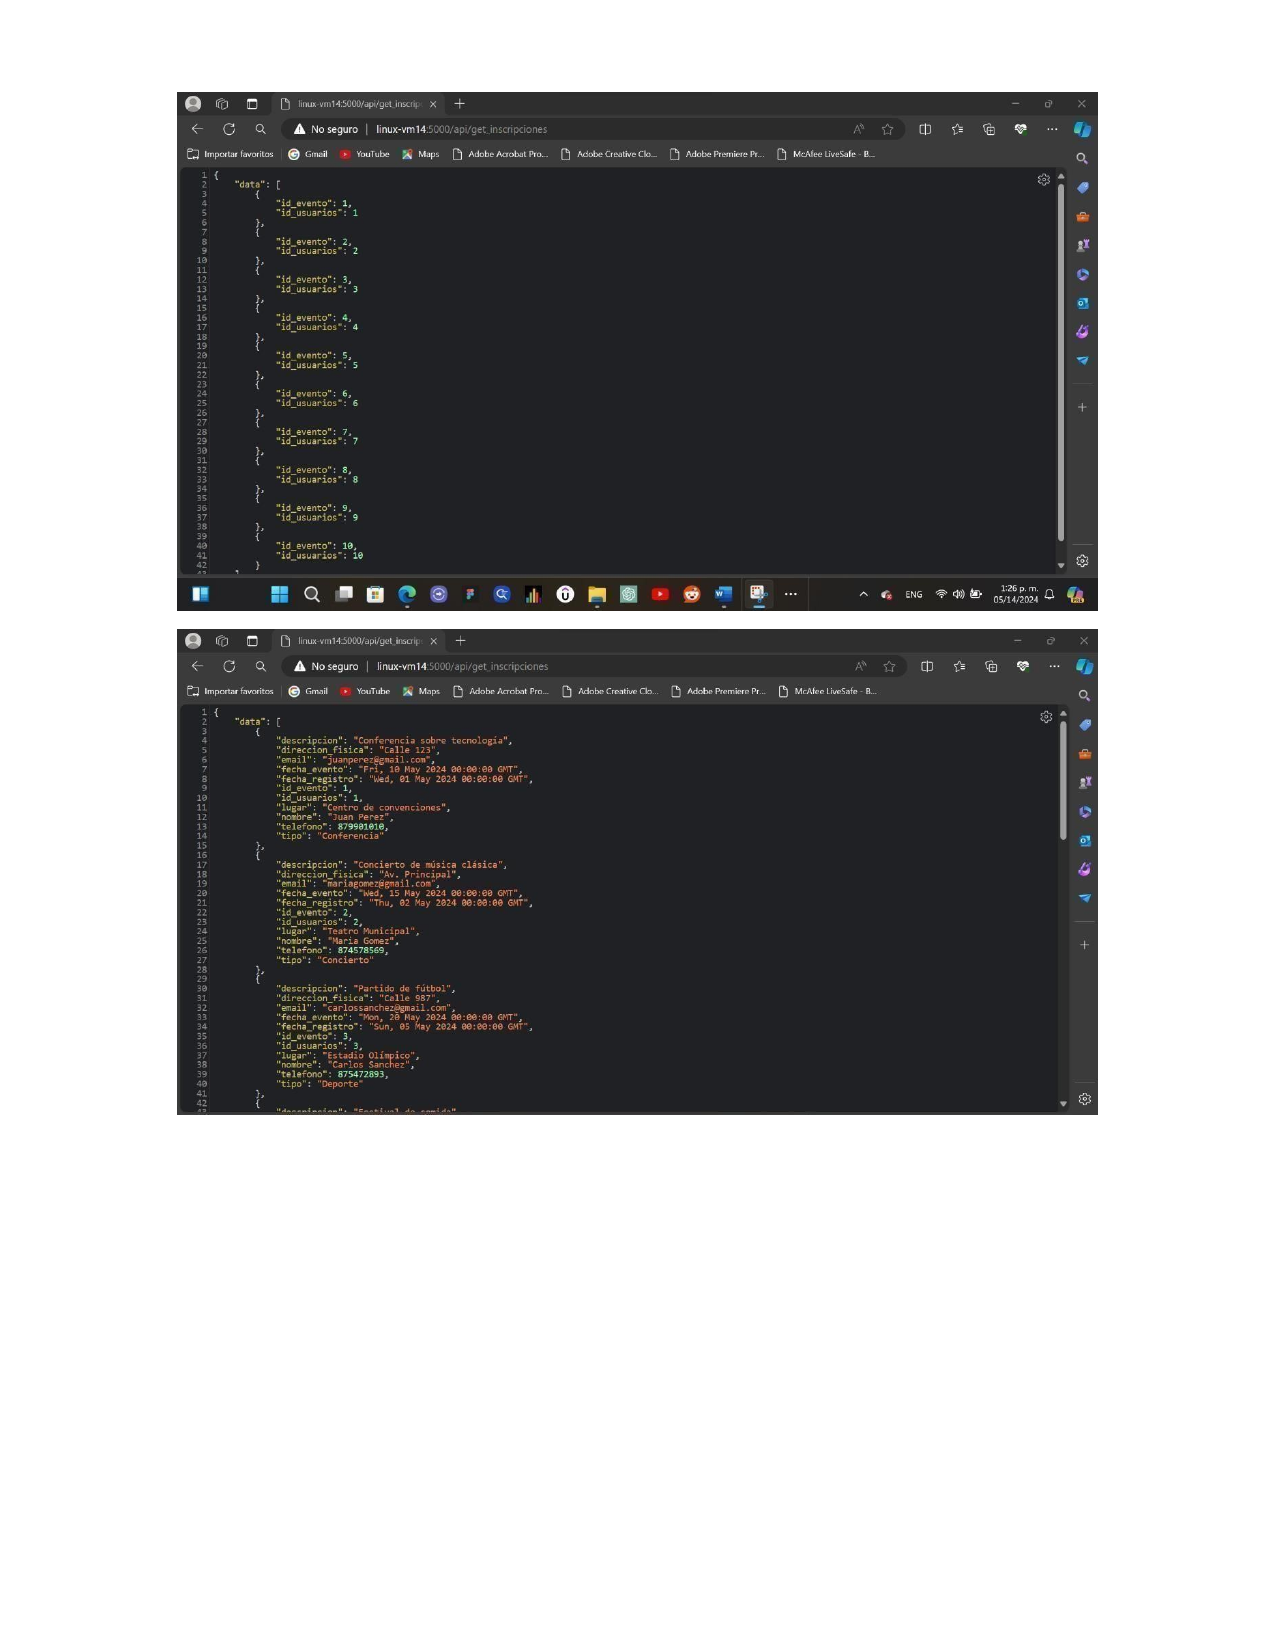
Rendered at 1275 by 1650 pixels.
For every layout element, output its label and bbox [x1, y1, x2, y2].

picture [177, 92, 1098, 611]
picture [177, 629, 1098, 1115]
